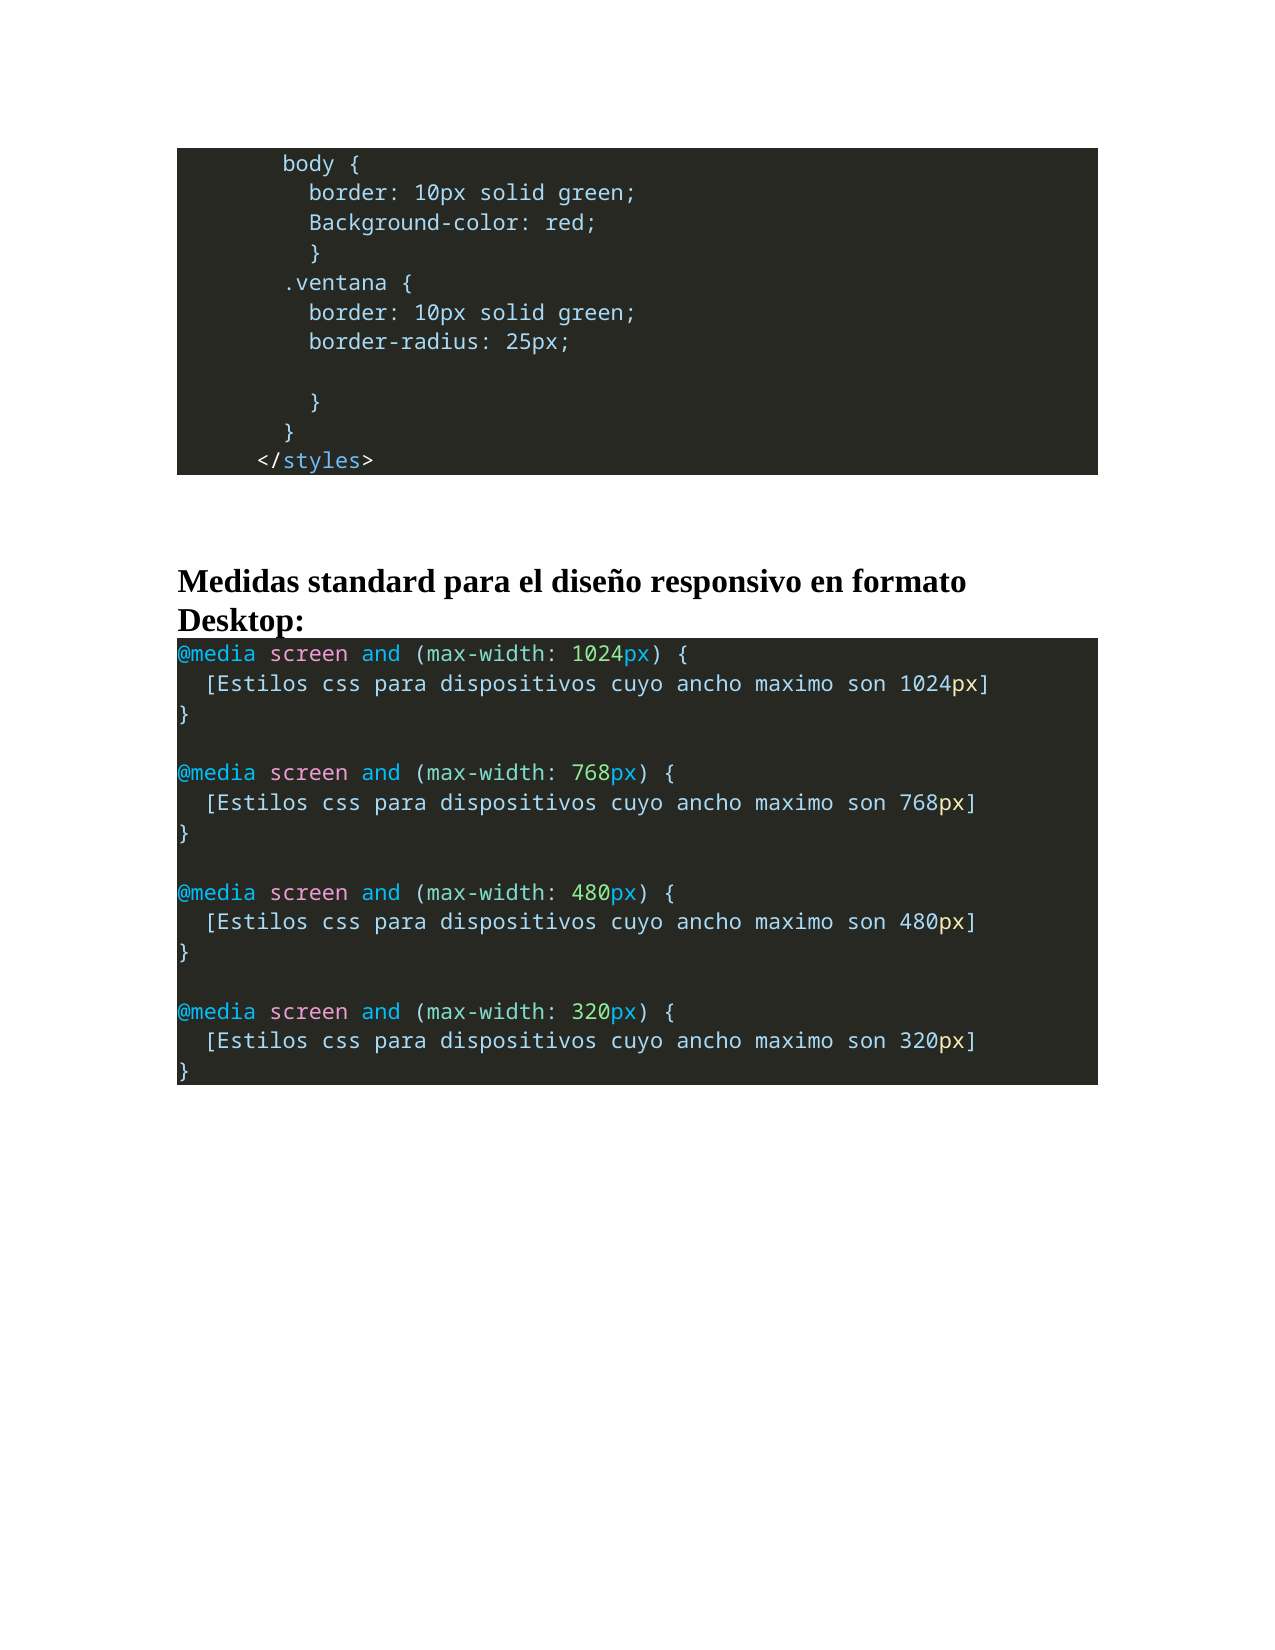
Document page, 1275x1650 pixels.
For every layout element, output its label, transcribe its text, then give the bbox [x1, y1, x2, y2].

text .ventana { [177, 267, 1098, 297]
text @media screen and (max-width: 768px) { [177, 757, 1098, 787]
text body { [177, 148, 1098, 177]
text border: 10px solid green; [177, 177, 1098, 207]
text } [177, 936, 1098, 966]
text @media screen and (max-width: 320px) { [177, 996, 1098, 1026]
text } [177, 416, 1098, 446]
text } [177, 386, 1098, 416]
text [Estilos css para dispositivos cuyo ancho maximo son 320px] [177, 1026, 1098, 1055]
text Medidas standard para el diseño responsivo en formato Desktop: [177, 562, 1098, 638]
text } [177, 817, 1098, 847]
text Background-color: red; [177, 207, 1098, 237]
text } [177, 237, 1098, 267]
text @media screen and (max-width: 480px) { [177, 877, 1098, 906]
text border: 10px solid green; [177, 297, 1098, 326]
text [Estilos css para dispositivos cuyo ancho maximo son 1024px] [177, 668, 1098, 698]
text [Estilos css para dispositivos cuyo ancho maximo son 480px] [177, 906, 1098, 936]
text [Estilos css para dispositivos cuyo ancho maximo son 768px] [177, 787, 1098, 817]
text } [177, 1055, 1098, 1085]
text } [177, 698, 1098, 728]
text border-radius: 25px; [177, 326, 1098, 356]
text </styles> [177, 446, 1098, 475]
text @media screen and (max-width: 1024px) { [177, 638, 1098, 668]
